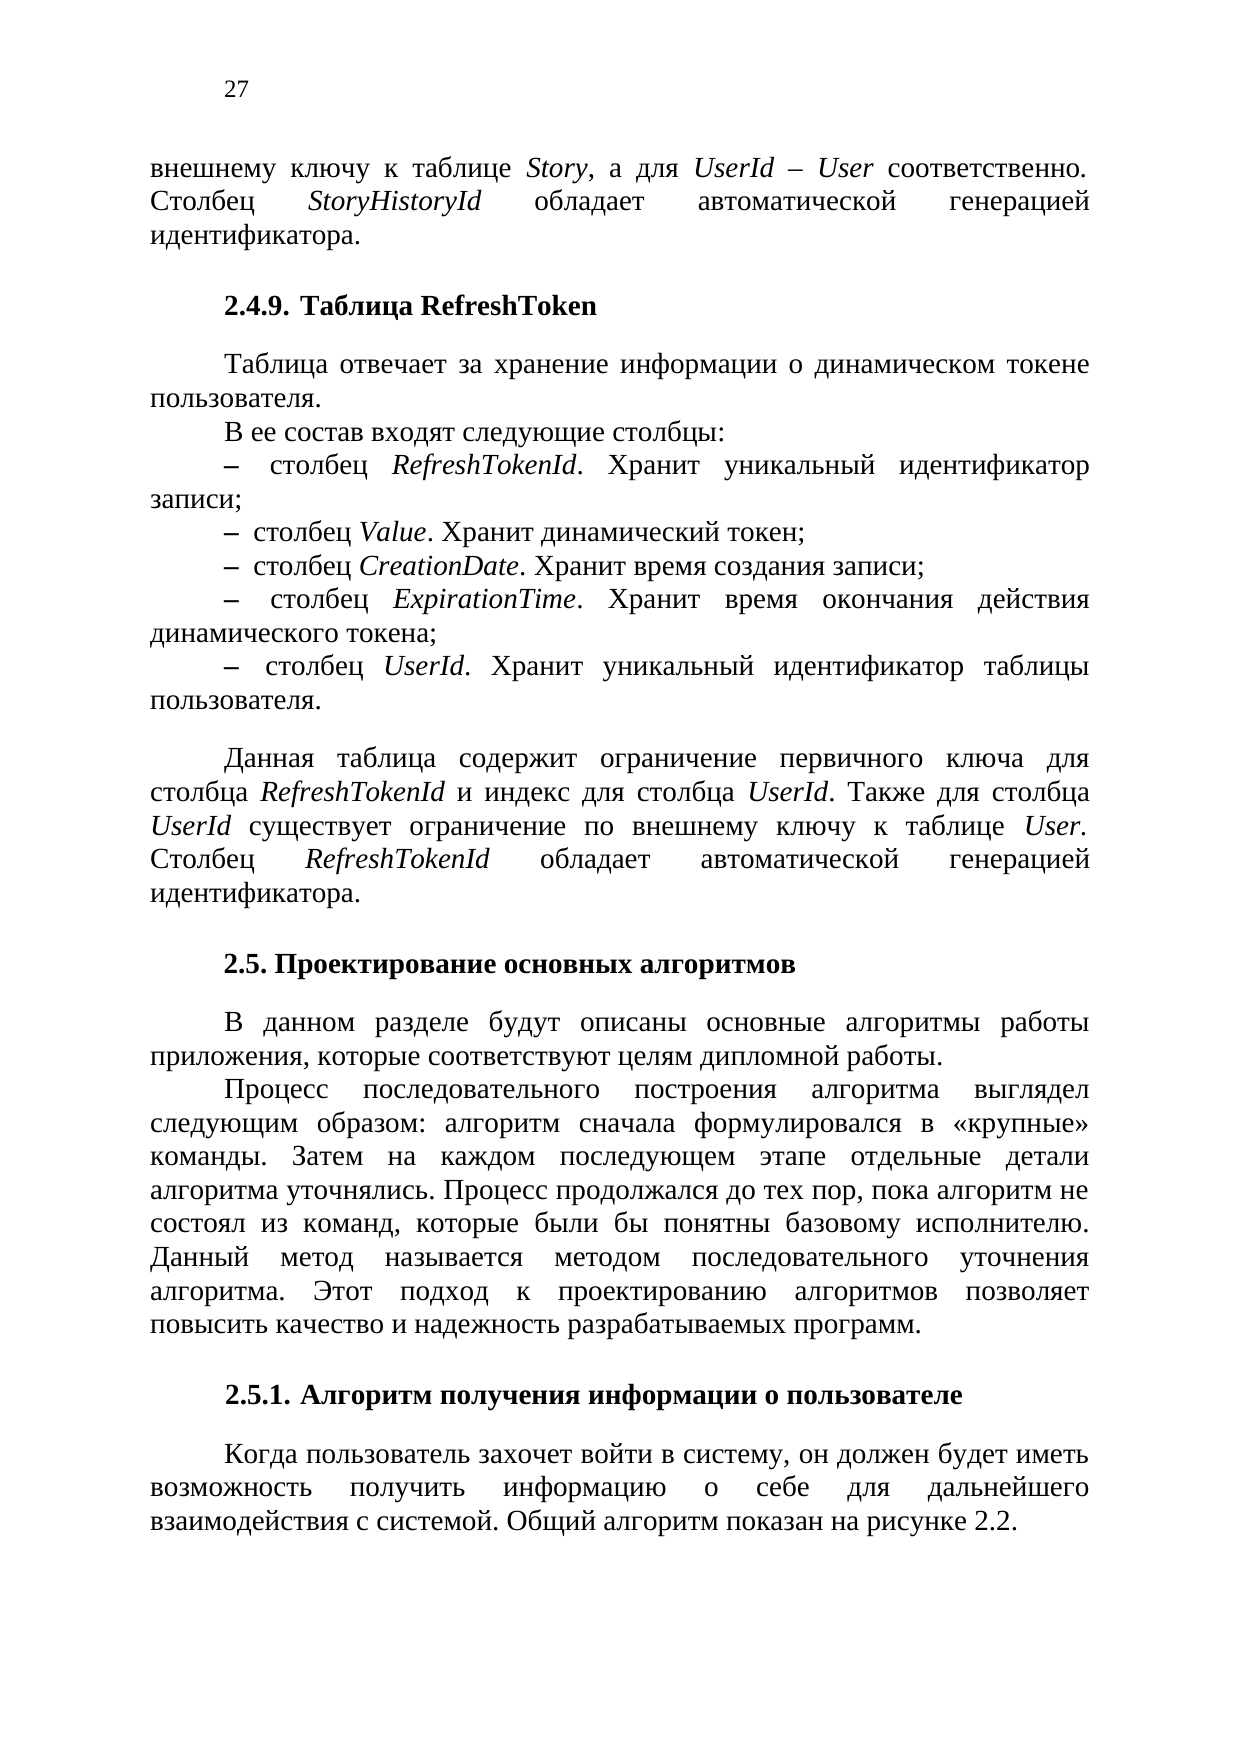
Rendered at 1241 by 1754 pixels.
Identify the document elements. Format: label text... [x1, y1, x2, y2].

list Алгоритм получения информации о пользователе [225, 1377, 1090, 1411]
text Процесс последовательного построения алгоритма выглядел следующим образом: алгоритм сначала формулировался в «крупные» команды. Затем на каждом последующем этапе отдельные детали алгоритма уточнялись. Процесс продолжался до тех пор, пока алгоритм не состоял из команд, которые были бы понятны базовому исполнителю. Данный метод называется методом последовательного уточнения алгоритма. Этот подход к проектированию алгоритмов позволяет повысить качество и надежность разрабатываемых программ. [150, 1071, 1090, 1340]
list столбец RefreshTokenId. Хранит уникальный идентификатор записи; [150, 447, 1090, 514]
text В ее состав входят следующие столбцы: [150, 414, 1090, 447]
text Таблица отвечает за хранение информации о динамическом токене пользователя. [150, 347, 1090, 414]
list столбец ExpirationTime. Хранит время окончания действия динамического токена; [150, 581, 1090, 648]
list столбец CreationDate. Хранит время создания записи; [150, 548, 1090, 581]
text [150, 150, 1090, 251]
text Проектирование основных алгоритмов [223, 946, 1090, 979]
text Данная таблица содержит ограничение первичного ключа для столбца RefreshTokenId и индекс для столбца UserId. Также для столбца UserId существует ограничение по внешнему ключу к таблице User. Столбец RefreshTokenId обладает автоматической генерацией идентификатора. [150, 741, 1090, 908]
text В данном разделе будут описаны основные алгоритмы работы приложения, которые соответствуют целям дипломной работы. [150, 1004, 1090, 1071]
list Таблица RefreshToken [150, 288, 1090, 322]
list столбец UserId. Хранит уникальный идентификатор таблицы пользователя. [150, 648, 1090, 716]
list столбец Value. Хранит динамический токен; [150, 514, 1090, 548]
text Когда пользователь захочет войти в систему, он должен будет иметь возможность получить информацию о себе для дальнейшего взаимодействия с системой. Общий алгоритм показан на рисунке 2.2. [150, 1436, 1090, 1536]
